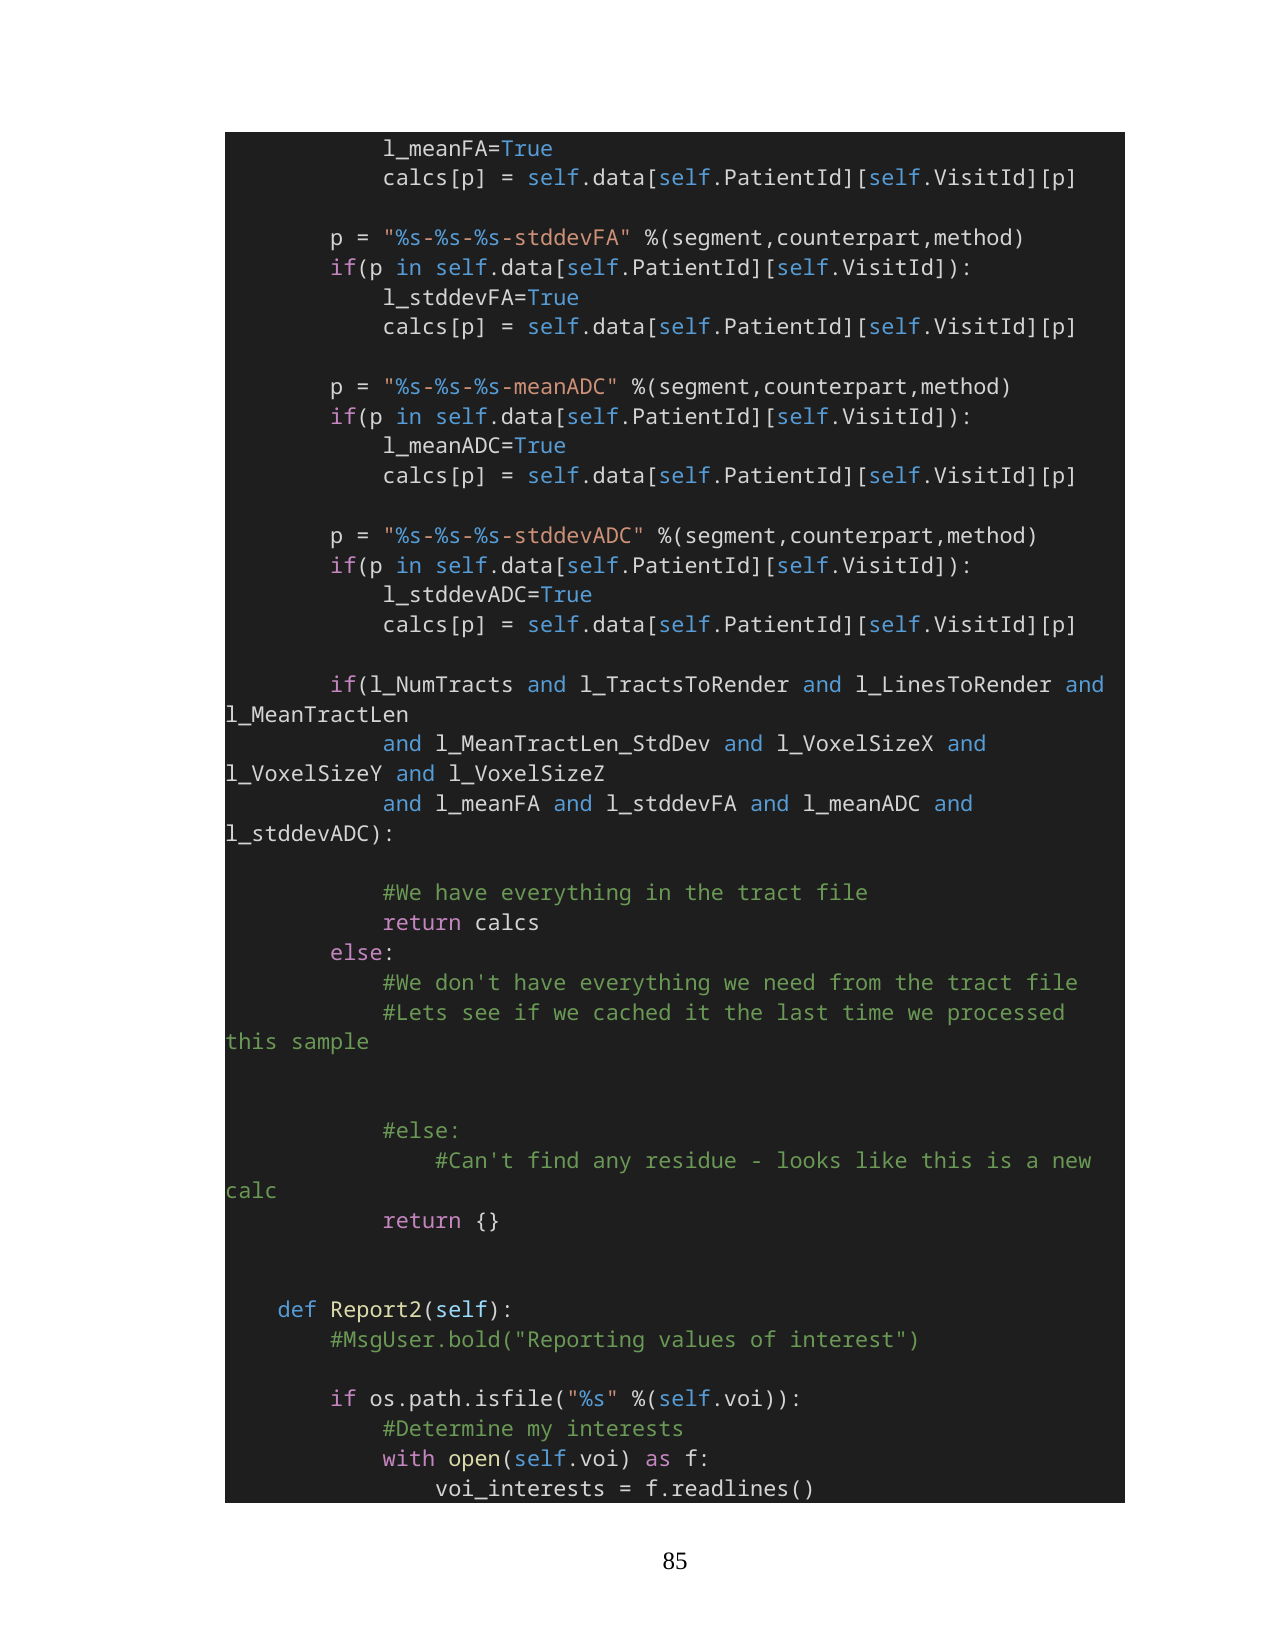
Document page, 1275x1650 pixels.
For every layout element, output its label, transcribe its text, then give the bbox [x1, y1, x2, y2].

text return {} [225, 1205, 1125, 1234]
text if os.path.isfile("%s" %(self.voi)): [225, 1383, 1125, 1413]
text #else: [225, 1115, 1125, 1145]
text calcs[p] = self.data[self.PatientId][self.VisitId][p] [225, 609, 1125, 639]
text calcs[p] = self.data[self.PatientId][self.VisitId][p] [225, 460, 1125, 490]
text else: [225, 937, 1125, 967]
text return calcs [225, 907, 1125, 937]
text if(l_NumTracts and l_TractsToRender and l_LinesToRender and l_MeanTractLen [225, 669, 1125, 728]
text l_meanADC=True [225, 430, 1125, 460]
text l_stddevADC=True [225, 579, 1125, 609]
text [225, 252, 1125, 281]
text with open(self.voi) as f: [225, 1443, 1125, 1473]
text #We have everything in the tract file [225, 877, 1125, 907]
text #Determine my interests [225, 1413, 1125, 1443]
text p = "%s-%s-%s-stddevADC" %(segment,counterpart,method) [225, 520, 1125, 549]
text calcs[p] = self.data[self.PatientId][self.VisitId][p] [225, 311, 1125, 341]
text and l_MeanTractLen_StdDev and l_VoxelSizeX and l_VoxelSizeY and l_VoxelSizeZ [225, 728, 1125, 788]
text voi_interests = f.readlines() [225, 1473, 1125, 1503]
text and l_meanFA and l_stddevFA and l_meanADC and l_stddevADC): [225, 788, 1125, 847]
text l_meanFA=True [225, 132, 1125, 162]
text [225, 162, 1125, 192]
text l_stddevFA=True [225, 281, 1125, 311]
text #MsgUser.bold("Reporting values of interest") [225, 1324, 1125, 1354]
text p = "%s-%s-%s-meanADC" %(segment,counterpart,method) [225, 371, 1125, 401]
text if(p in self.data[self.PatientId][self.VisitId]): [225, 401, 1125, 430]
text p = "%s-%s-%s-stddevFA" %(segment,counterpart,method) [225, 222, 1125, 252]
text #Can't find any residue - looks like this is a new calc [225, 1145, 1125, 1205]
text def Report2(self): [225, 1294, 1125, 1324]
text #Lets see if we cached it the last time we processed this sample [225, 996, 1125, 1056]
text if(p in self.data[self.PatientId][self.VisitId]): [225, 549, 1125, 579]
text #We don't have everything we need from the tract file [225, 967, 1125, 996]
